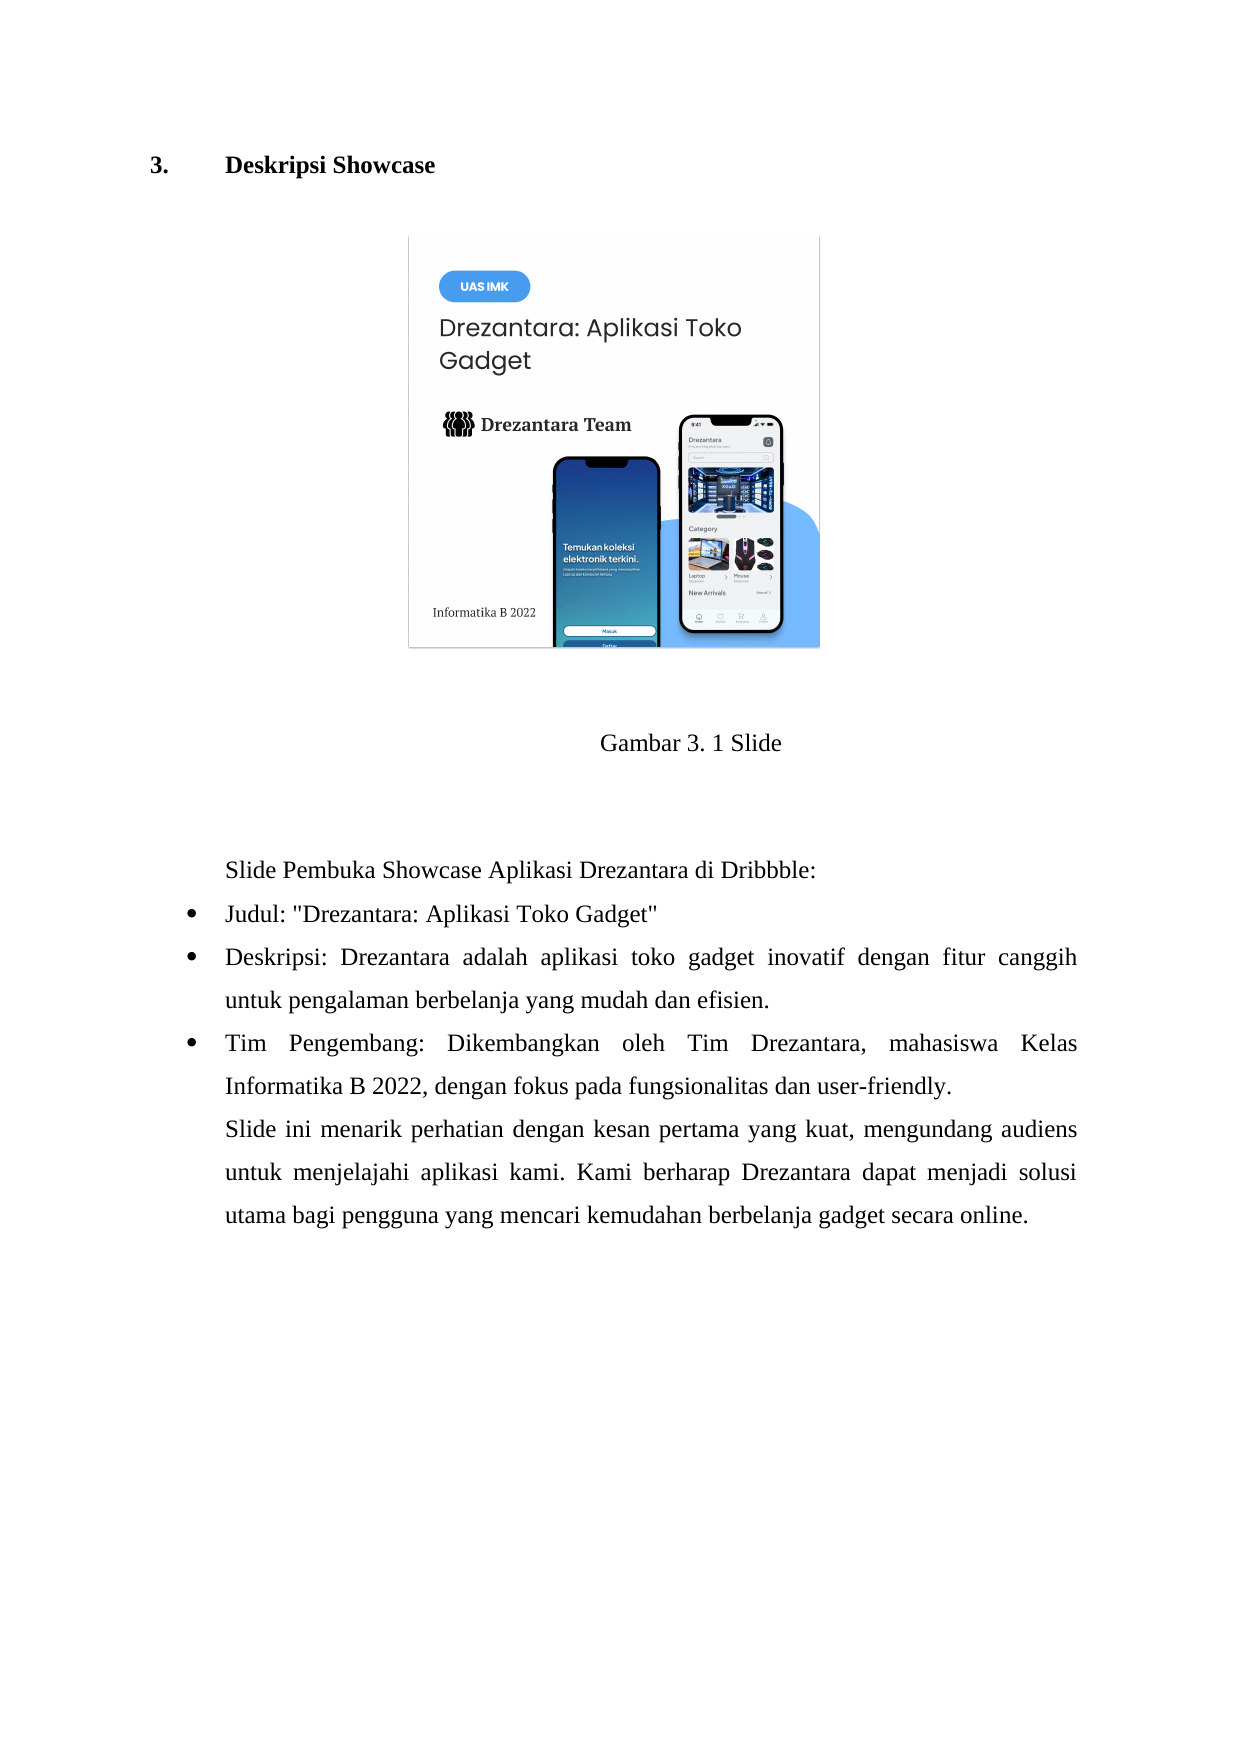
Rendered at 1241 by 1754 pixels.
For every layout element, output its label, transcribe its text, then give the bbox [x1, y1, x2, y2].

text Gambar 3. 1 Slide [553, 728, 1078, 756]
list Deskripsi: Drezantara adalah aplikasi toko gadget inovatif dengan fitur canggih untuk pengalaman berbelanja yang mudah dan efisien. [187, 942, 1078, 1014]
list Judul: "Drezantara: Aplikasi Toko Gadget" [187, 899, 1078, 927]
text Slide ini menarik perhatian dengan kesan pertama yang kuat, mengundang audiens untuk menjelajahi aplikasi kami. Kami berharap Drezantara dapat menjadi solusi utama bagi pengguna yang mencari kemudahan berbelanja gadget secara online. [225, 1114, 1078, 1229]
list Tim Pengembang: Dikembangkan oleh Tim Drezantara, mahasiswa Kelas Informatika B 2022, dengan fokus pada fungsionalitas dan user-friendly. [187, 1028, 1078, 1100]
list Deskripsi Showcase [150, 150, 1078, 179]
text Slide Pembuka Showcase Aplikasi Drezantara di Dribbble: [225, 856, 1078, 884]
picture [407, 236, 821, 650]
